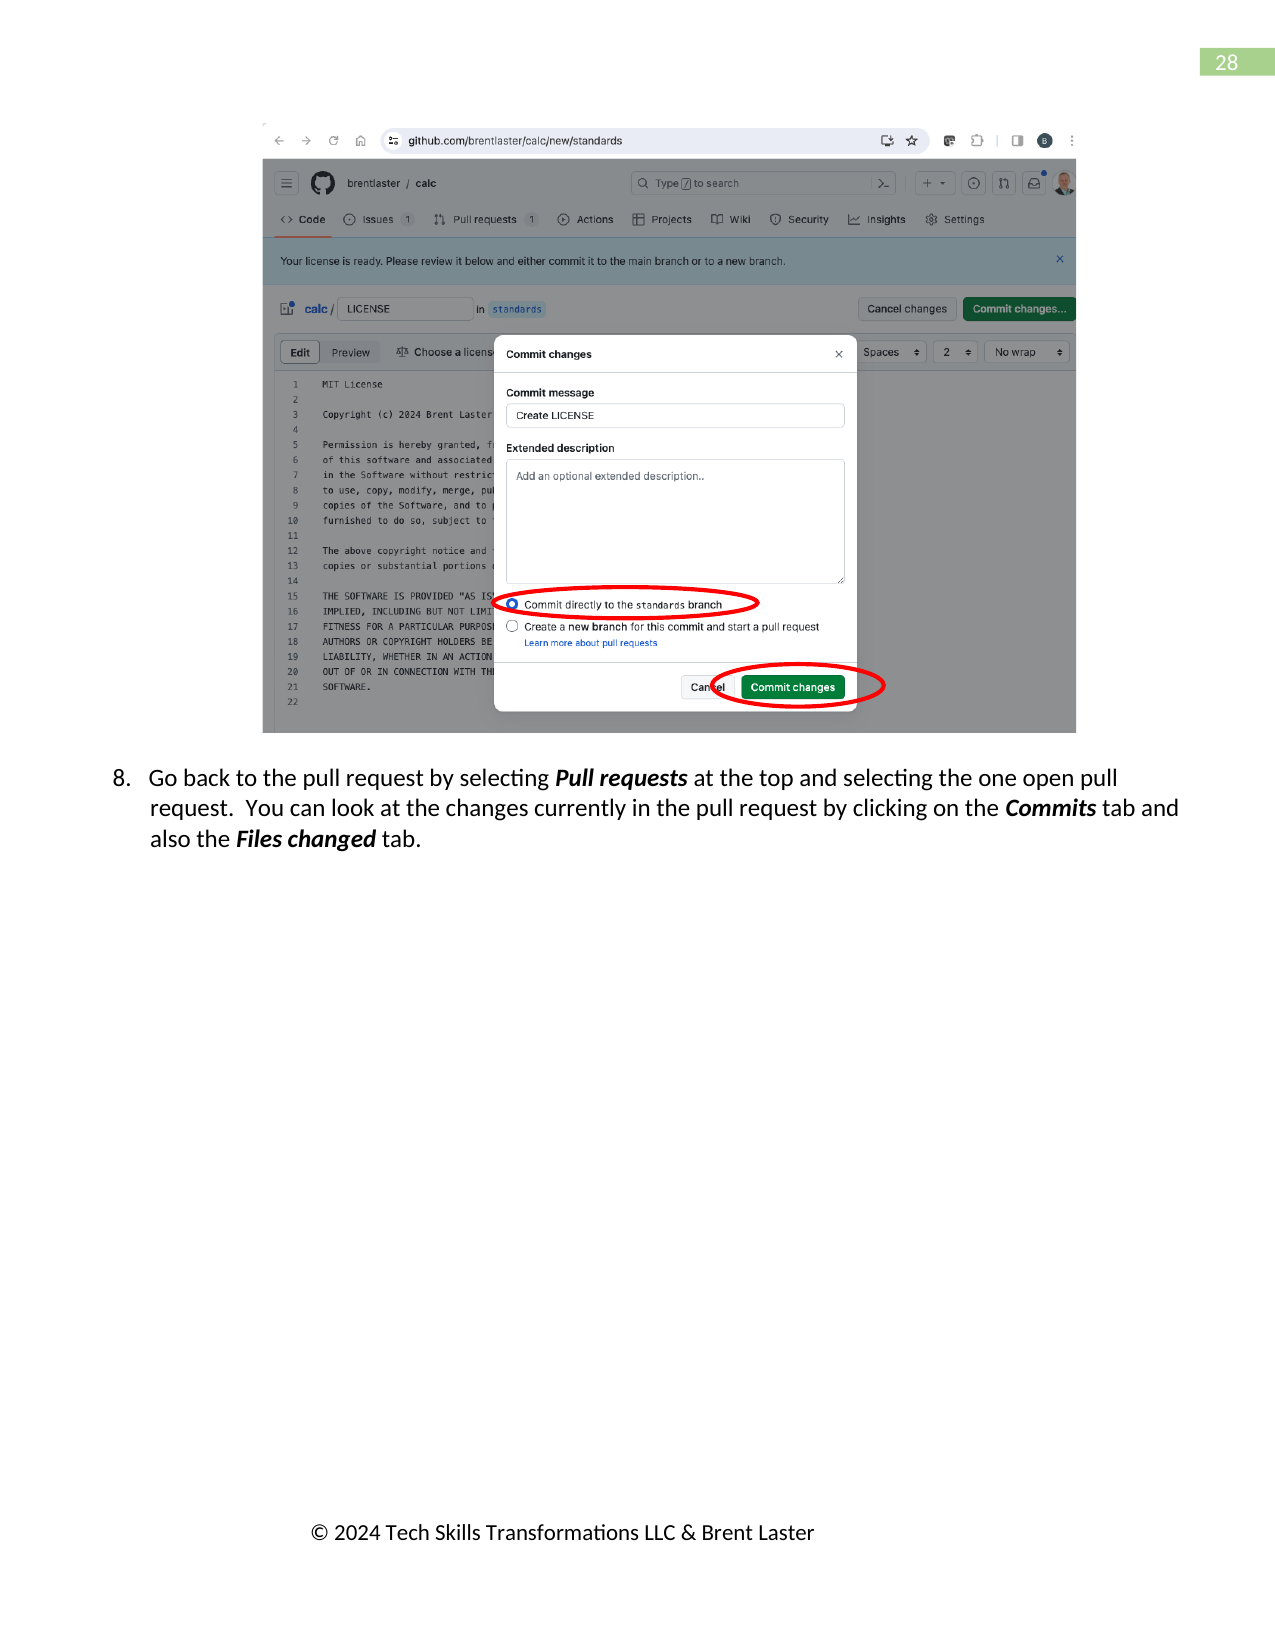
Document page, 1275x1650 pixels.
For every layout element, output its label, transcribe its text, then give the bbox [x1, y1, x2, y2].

text 8. Go back to the pull request by selecting Pull requests at the top and selecting the one open pull request. You can look at the changes currently in the pull request by clicking on the Commits tab and also the Files changed tab. [112, 762, 1200, 853]
picture [262, 123, 1077, 733]
